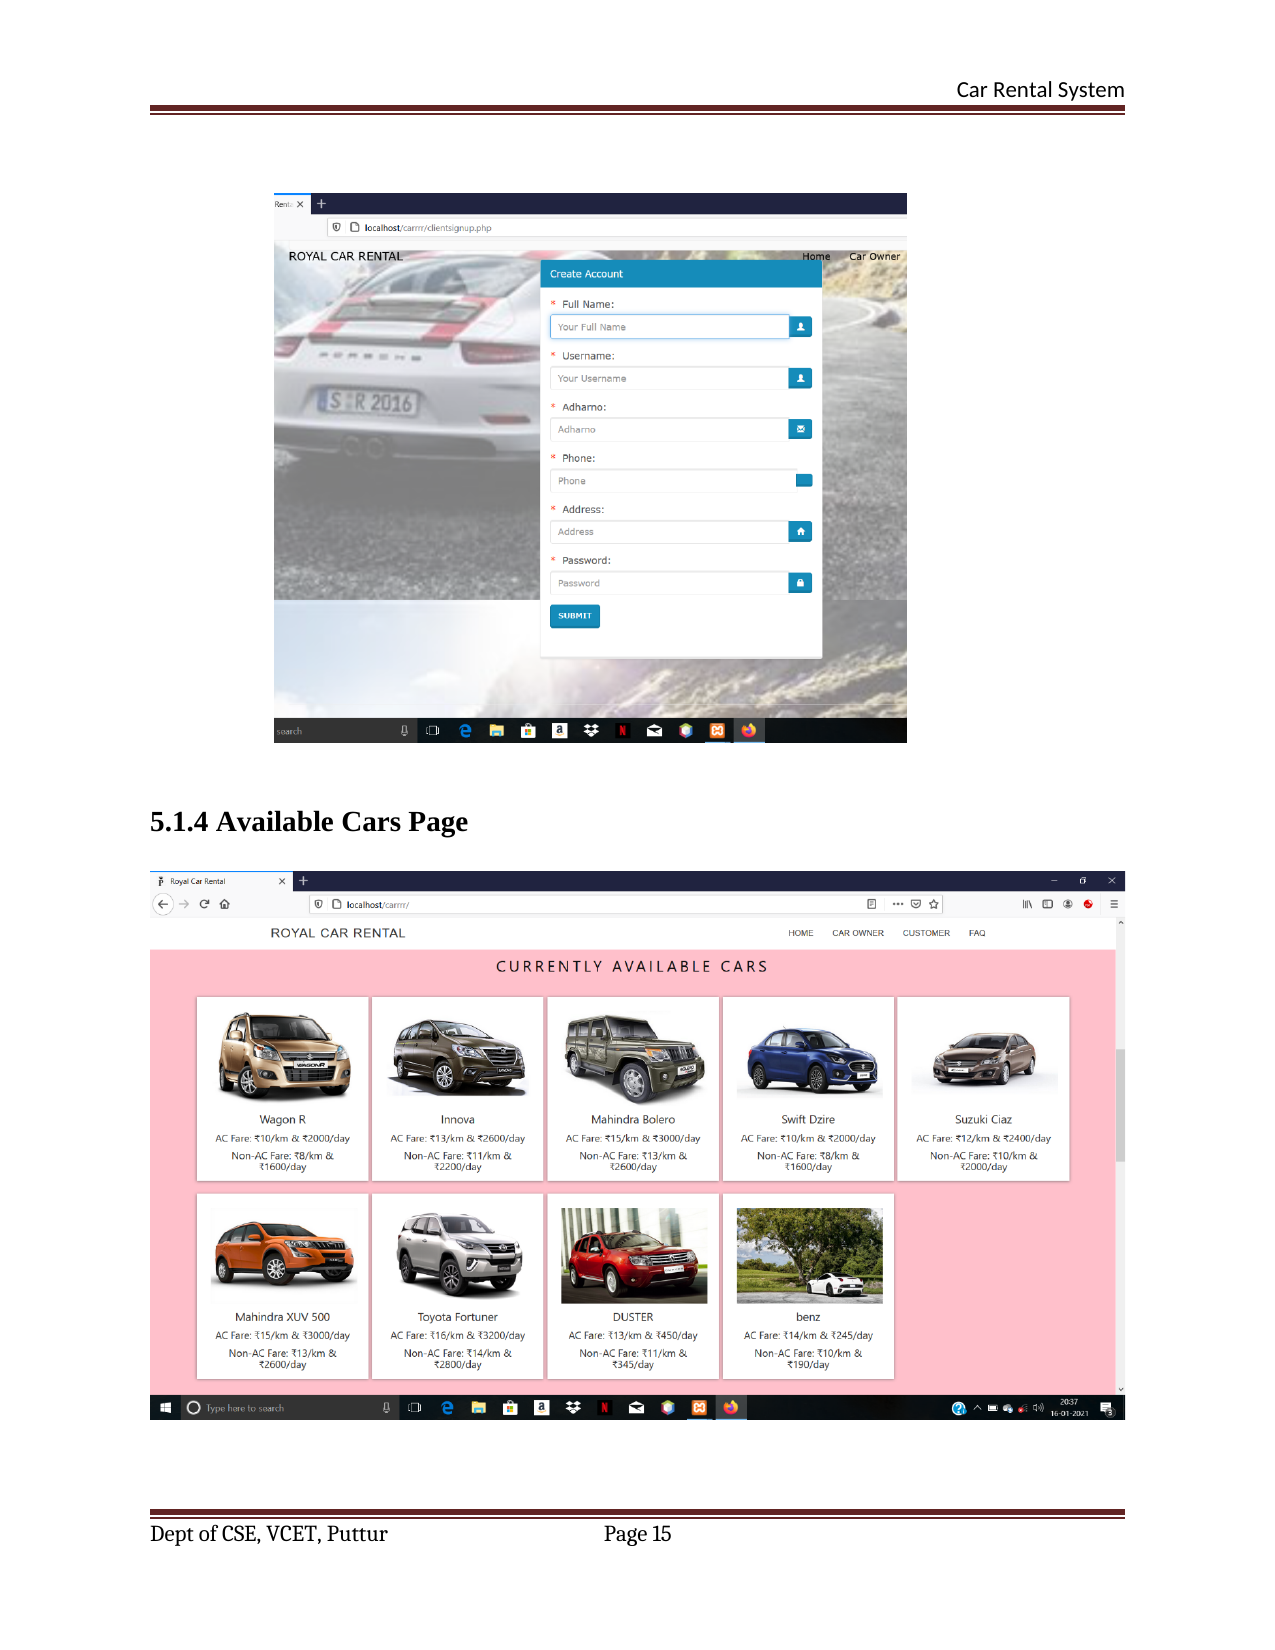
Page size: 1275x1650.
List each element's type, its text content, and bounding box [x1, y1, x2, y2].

picture [274, 193, 907, 743]
text 5.1.4 Available Cars Page [150, 804, 1125, 837]
picture [150, 871, 1125, 1420]
